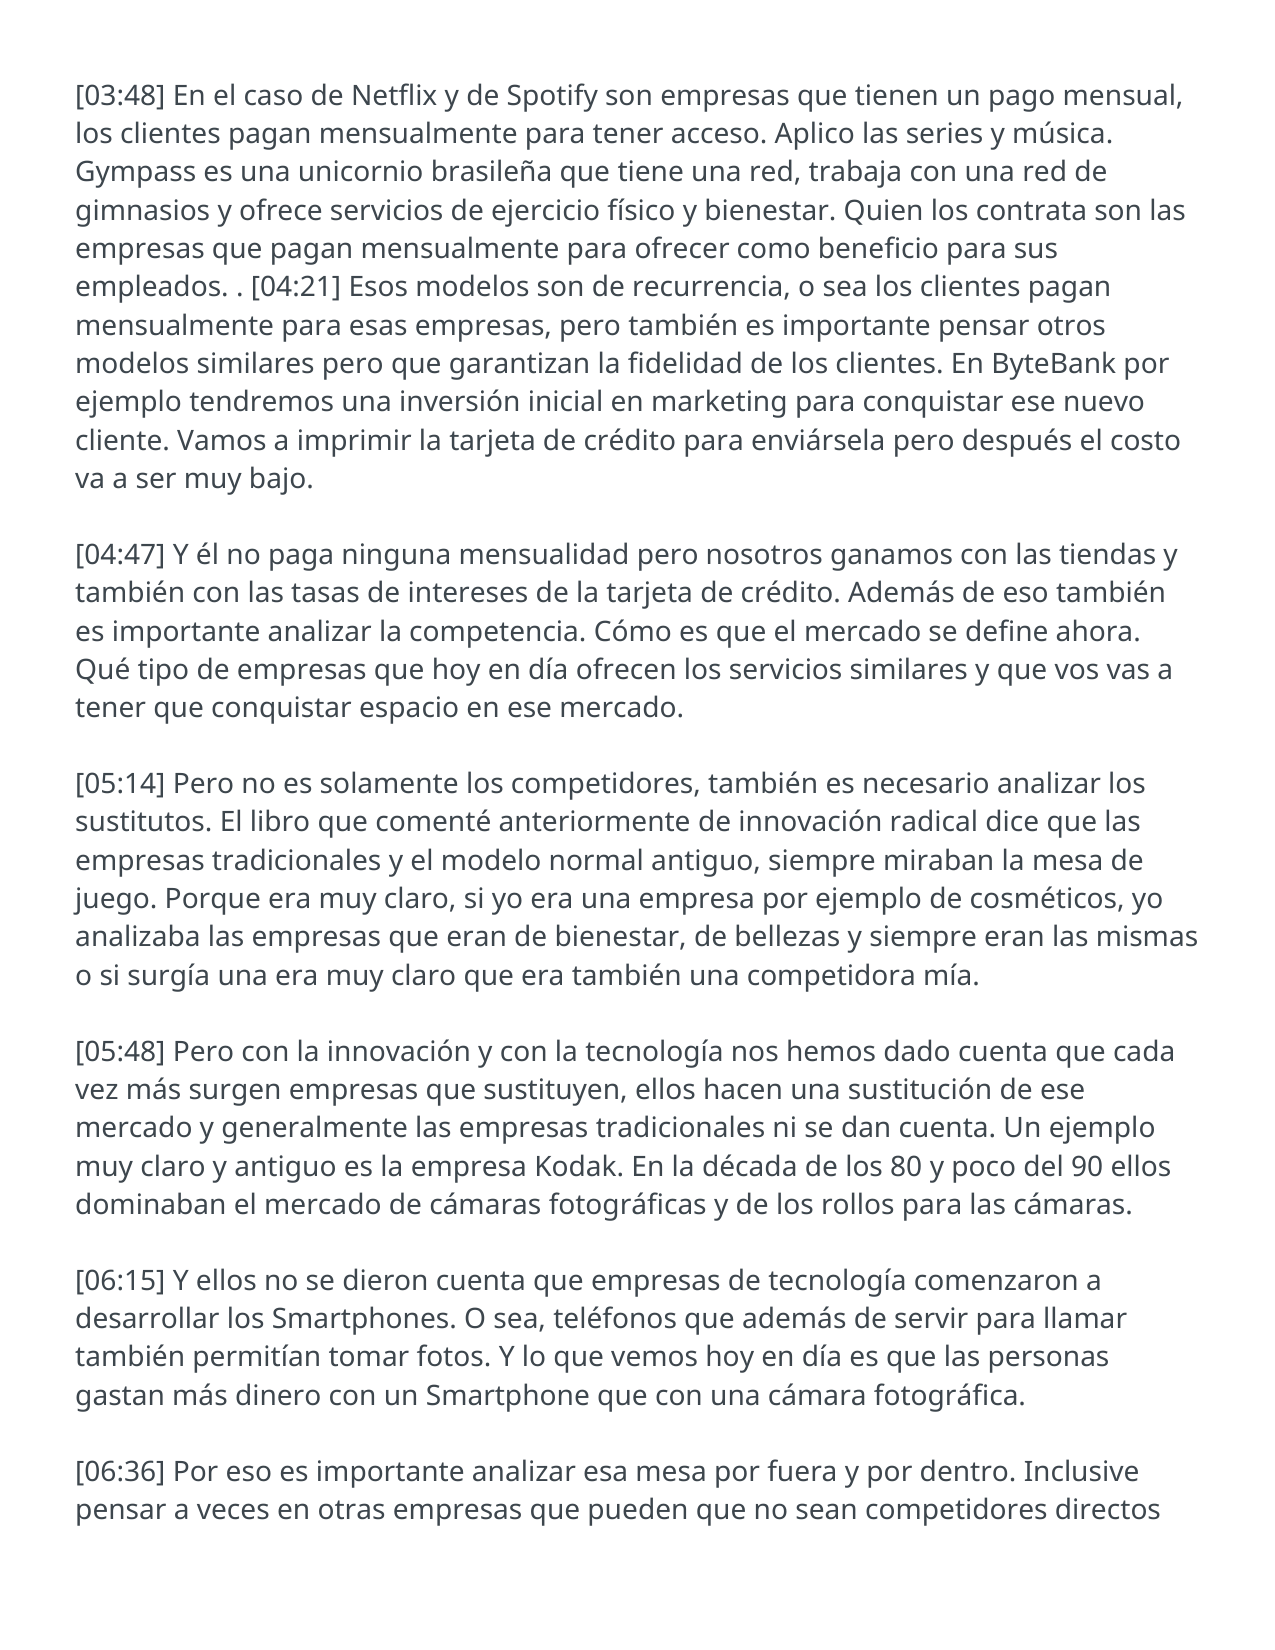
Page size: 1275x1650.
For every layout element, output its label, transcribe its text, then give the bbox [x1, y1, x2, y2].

text [05:14] Pero no es solamente los competidores, también es necesario analizar los sustitutos. El libro que comenté anteriormente de innovación radical dice que las empresas tradicionales y el modelo normal antiguo, siempre miraban la mesa de juego. Porque era muy claro, si yo era una empresa por ejemplo de cosméticos, yo analizaba las empresas que eran de bienestar, de bellezas y siempre eran las mismas o si surgía una era muy claro que era también una competidora mía. [75, 763, 1200, 993]
text [05:48] Pero con la innovación y con la tecnología nos hemos dado cuenta que cada vez más surgen empresas que sustituyen, ellos hacen una sustitución de ese mercado y generalmente las empresas tradicionales ni se dan cuenta. Un ejemplo muy claro y antiguo es la empresa Kodak. En la década de los 80 y poco del 90 ellos dominaban el mercado de cámaras fotográficas y de los rollos para las cámaras. [75, 1031, 1200, 1222]
text [06:15] Y ellos no se dieron cuenta que empresas de tecnología comenzaron a desarrollar los Smartphones. O sea, teléfonos que además de servir para llamar también permitían tomar fotos. Y lo que vemos hoy en día es que las personas gastan más dinero con un Smartphone que con una cámara fotográfica. [75, 1260, 1200, 1413]
text [03:48] En el caso de Netflix y de Spotify son empresas que tienen un pago mensual, los clientes pagan mensualmente para tener acceso. Aplico las series y música. Gympass es una unicornio brasileña que tiene una red, trabaja con una red de gimnasios y ofrece servicios de ejercicio físico y bienestar. Quien los contrata son las empresas que pagan mensualmente para ofrecer como beneficio para sus empleados. . [04:21] Esos modelos son de recurrencia, o sea los clientes pagan mensualmente para esas empresas, pero también es importante pensar otros modelos similares pero que garantizan la fidelidad de los clientes. En ByteBank por ejemplo tendremos una inversión inicial en marketing para conquistar ese nuevo cliente. Vamos a imprimir la tarjeta de crédito para enviársela pero después el costo va a ser muy bajo. [75, 75, 1200, 497]
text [75, 1451, 1200, 1527]
text [04:47] Y él no paga ninguna mensualidad pero nosotros ganamos con las tiendas y también con las tasas de intereses de la tarjeta de crédito. Además de eso también es importante analizar la competencia. Cómo es que el mercado se define ahora. Qué tipo de empresas que hoy en día ofrecen los servicios similares y que vos vas a tener que conquistar espacio en ese mercado. [75, 534, 1200, 726]
